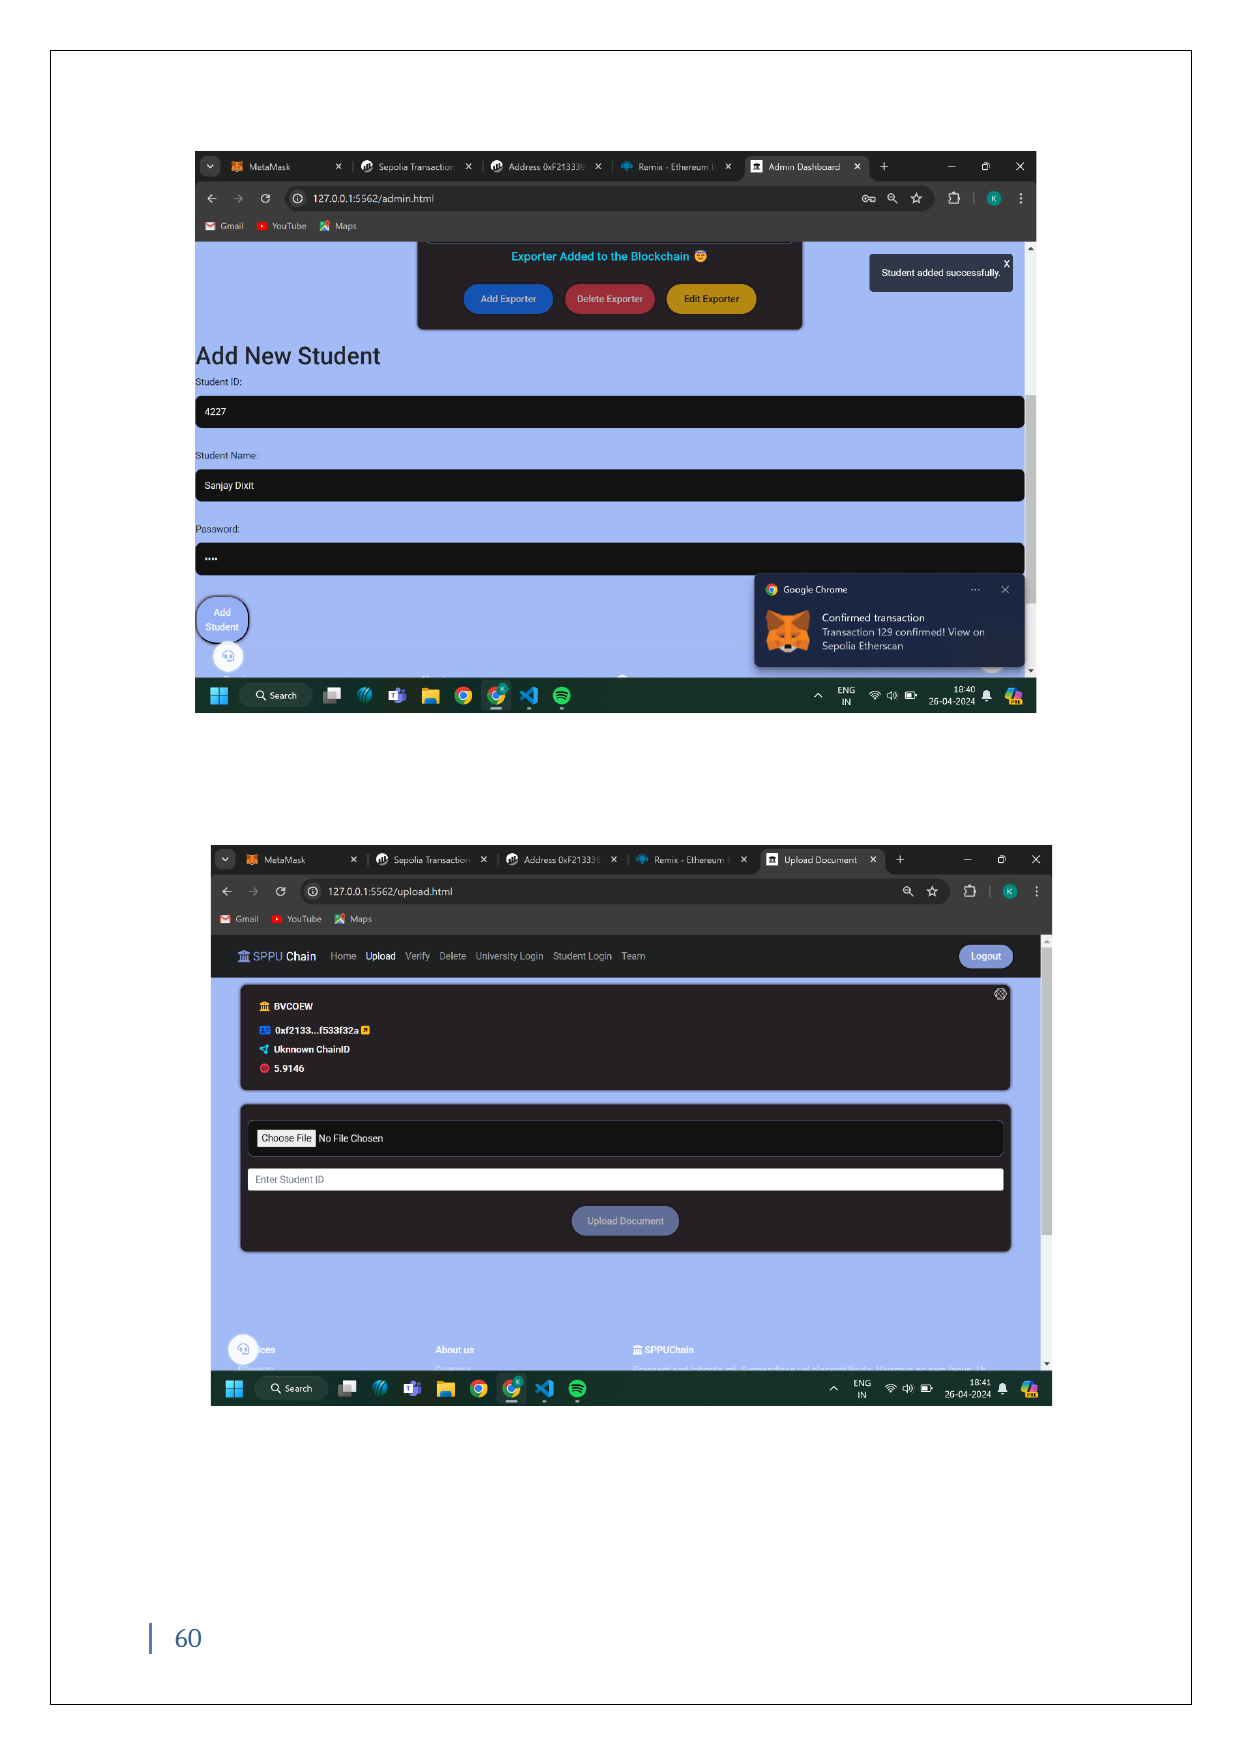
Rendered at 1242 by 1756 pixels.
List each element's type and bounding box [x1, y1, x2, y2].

picture [210, 845, 1053, 1406]
picture [195, 151, 1037, 713]
